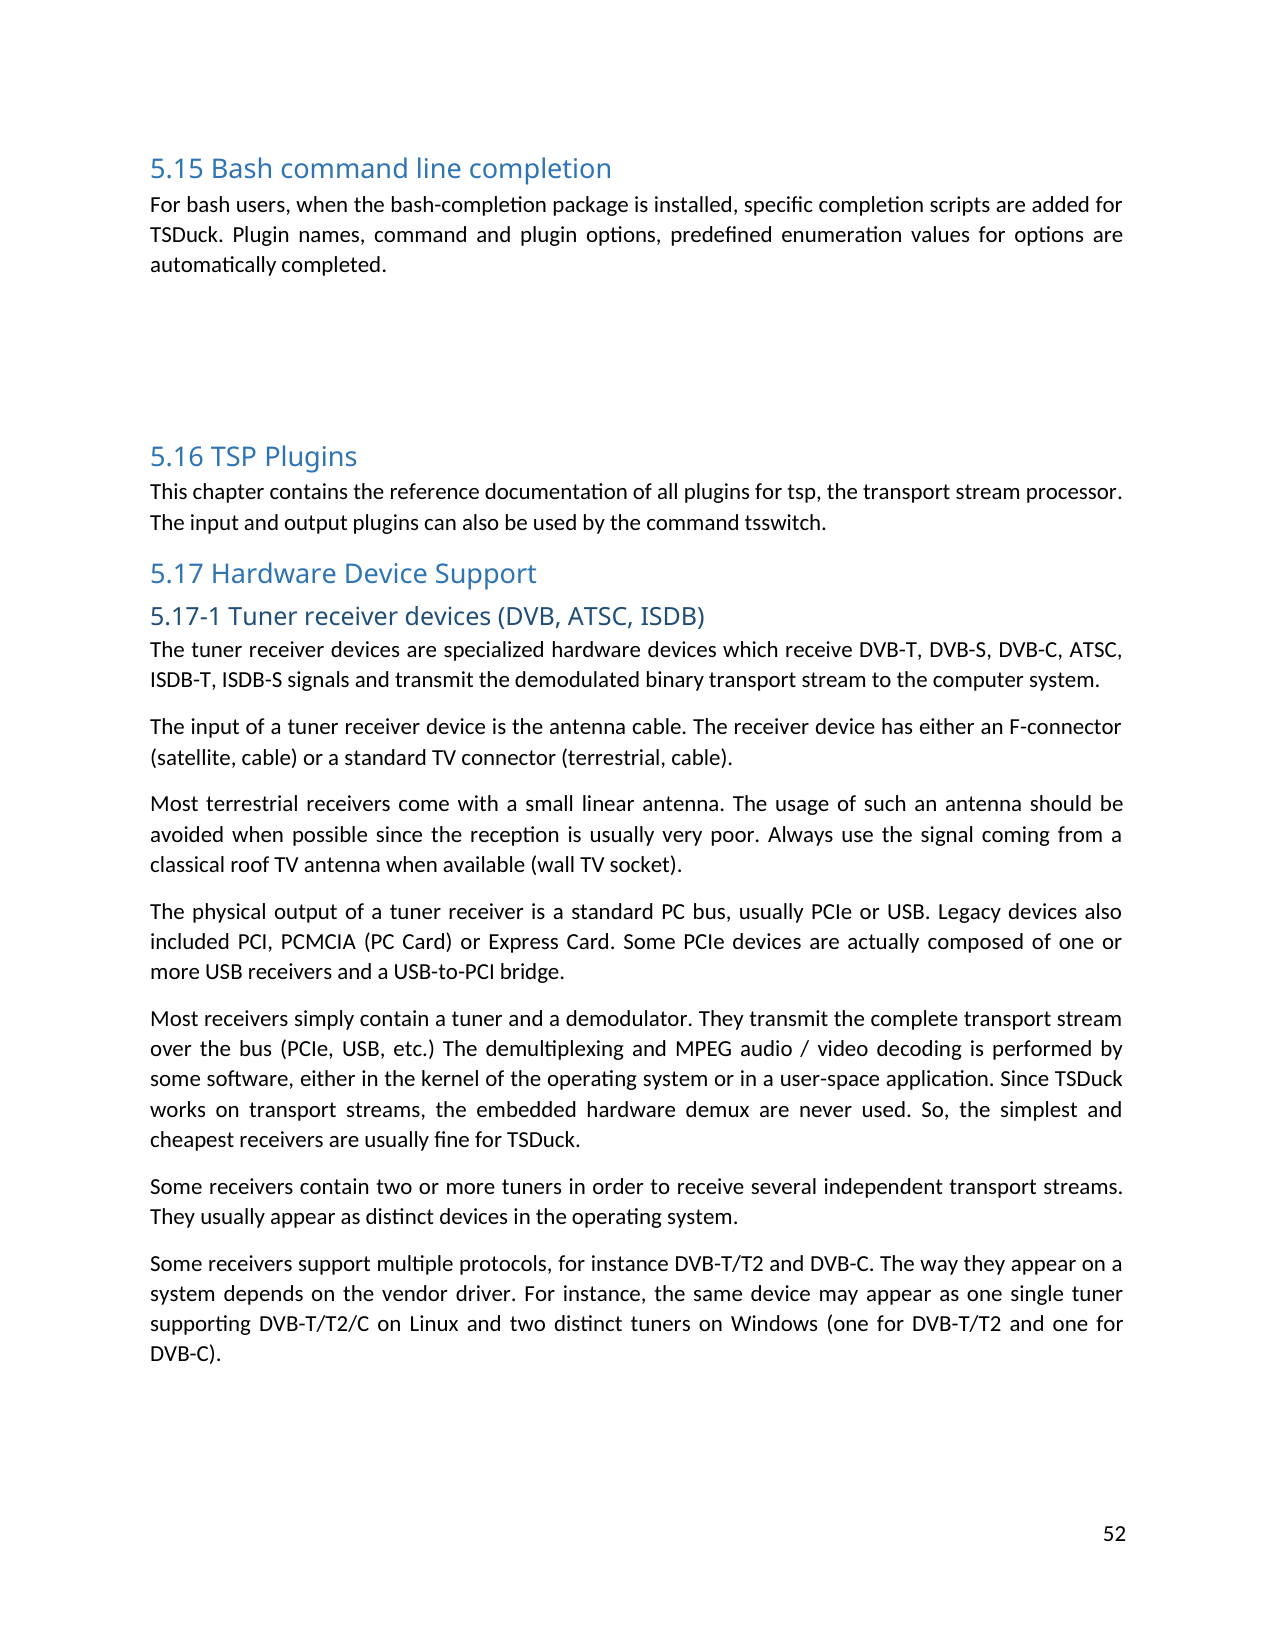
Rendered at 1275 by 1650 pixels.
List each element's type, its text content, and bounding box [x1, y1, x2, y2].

subtitle 5.16 TSP Plugins [150, 438, 1125, 474]
subtitle 5.17 Hardware Device Support [150, 554, 1125, 591]
text This chapter contains the reference documentation of all plugins for tsp, the transport stream processor. The input and output plugins can also be used by the command tsswitch. [150, 477, 1125, 536]
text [150, 190, 1125, 278]
text Some receivers support multiple protocols, for instance DVB-T/T2 and DVB-C. The way they appear on a system depends on the vendor driver. For instance, the same device may appear as one single tuner supporting DVB-T/T2/C on Linux and two distinct tuners on Windows (one for DVB-T/T2 and one for DVB-C). [150, 1249, 1125, 1367]
text The tuner receiver devices are specialized hardware devices which receive DVB-T, DVB-S, DVB-C, ATSC, ISDB-T, ISDB-S signals and transmit the demodulated binary transport stream to the computer system. [150, 635, 1125, 693]
text Most receivers simply contain a tuner and a demodulator. They transmit the complete transport stream over the bus (PCIe, USB, etc.) The demultiplexing and MPEG audio / video decoding is performed by some software, either in the kernel of the operating system or in a user-space application. Since TSDuck works on transport streams, the embedded hardware demux are never used. So, the simplest and cheapest receivers are usually fine for TSDuck. [150, 1004, 1125, 1153]
subtitle 5.15 Bash command line completion [150, 150, 1125, 187]
text Most terrestrial receivers come with a small linear antenna. The usage of such an antenna should be avoided when possible since the reception is usually very poor. Always use the signal coming from a classical roof TV antenna when available (wall TV socket). [150, 789, 1125, 878]
text The physical output of a tuner receiver is a standard PC bus, usually PCIe or USB. Legacy devices also included PCI, PCMCIA (PC Card) or Express Card. Some PCIe devices are actually composed of one or more USB receivers and a USB-to-PCI bridge. [150, 897, 1125, 985]
subtitle 5.17-1 Tuner receiver devices (DVB, ATSC, ISDB) [150, 598, 1125, 633]
text Some receivers contain two or more tuners in order to receive several independent transport streams. They usually appear as distinct devices in the operating system. [150, 1172, 1125, 1230]
text The input of a tuner receiver device is the antenna cable. The receiver device has either an F-connector (satellite, cable) or a standard TV connector (terrestrial, cable). [150, 712, 1125, 771]
